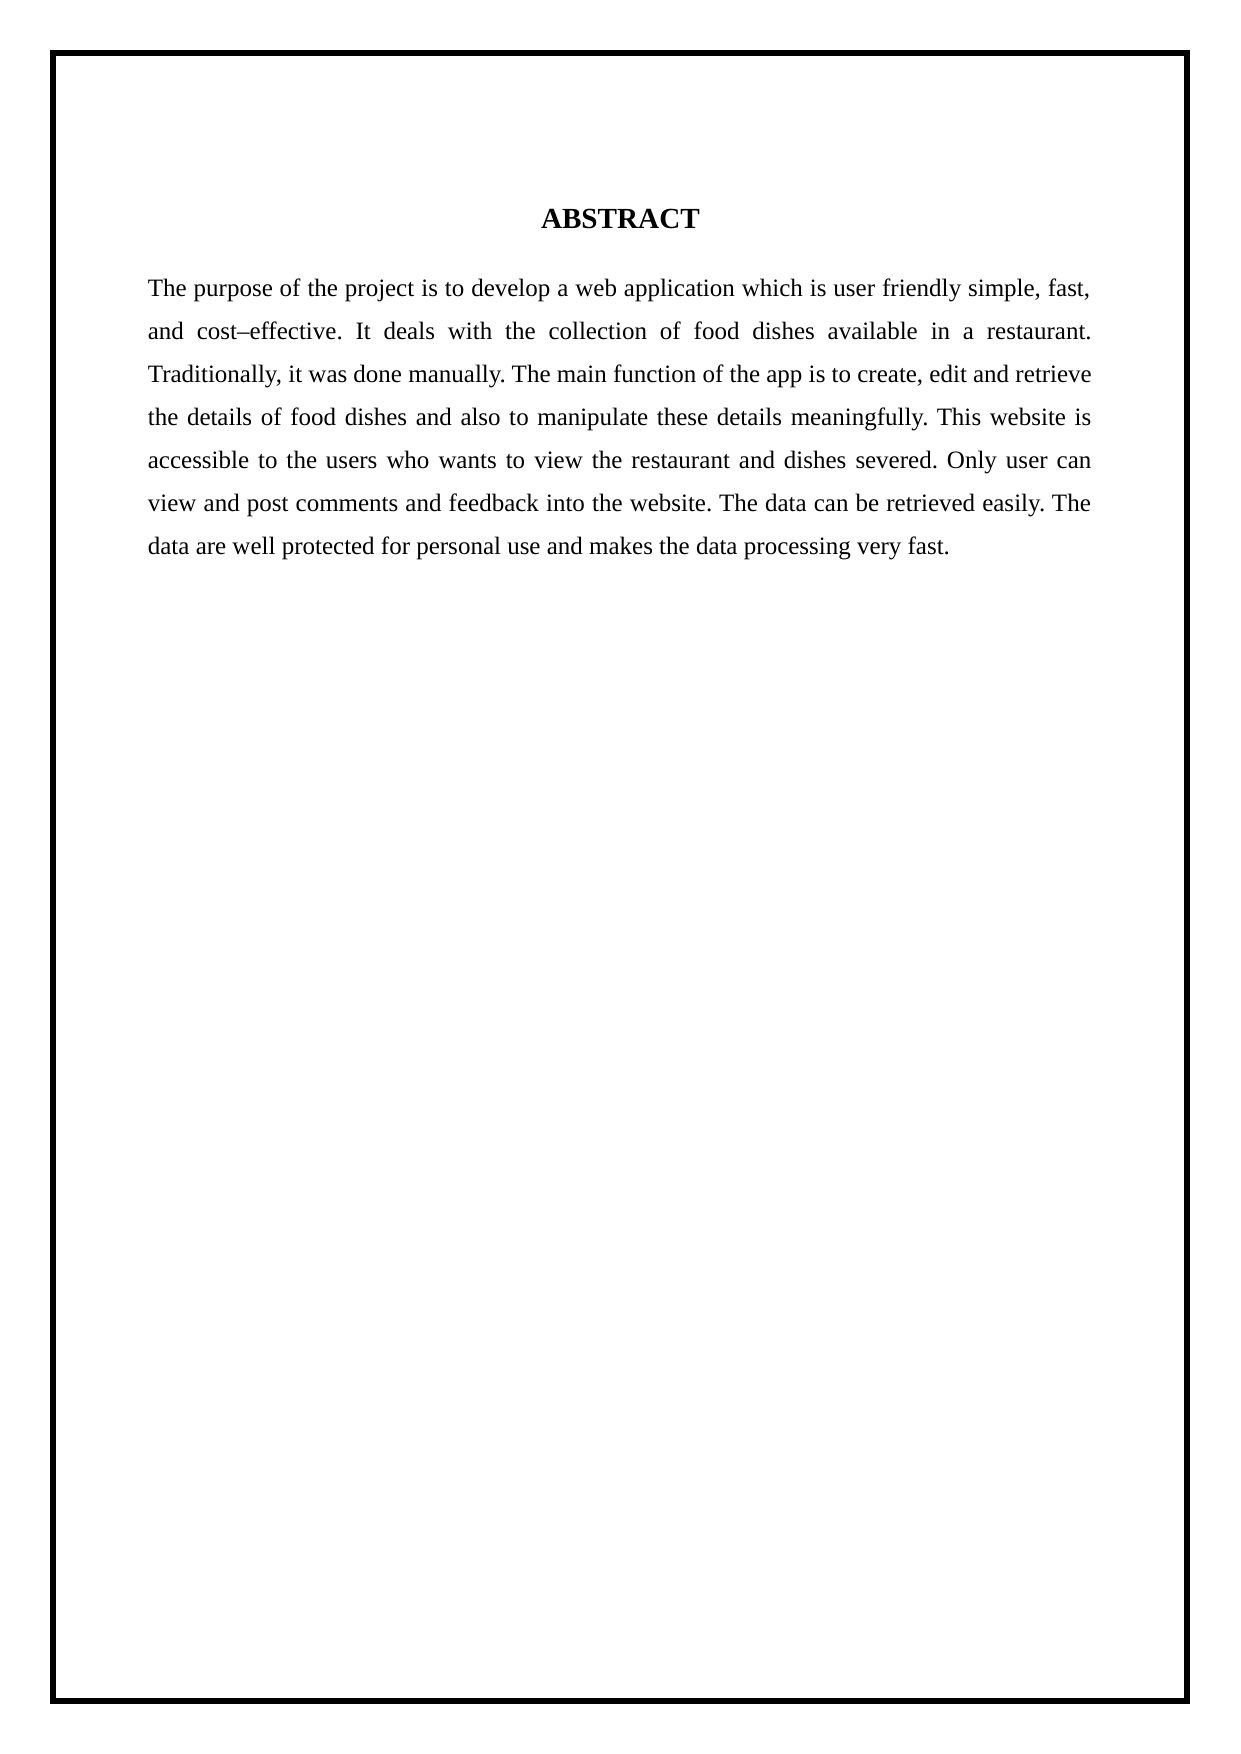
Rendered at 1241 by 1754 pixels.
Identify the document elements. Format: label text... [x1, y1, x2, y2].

text The purpose of the project is to develop a web application which is user friendly simple, fast, and cost–effective. It deals with the collection of food dishes available in a restaurant. Traditionally, it was done manually. The main function of the app is to create, edit and retrieve the details of food dishes and also to manipulate these details meaningfully. This website is accessible to the users who wants to view the restaurant and dishes severed. Only user can view and post comments and feedback into the website. The data can be retrieved easily. The data are well protected for personal use and makes the data processing very fast. [148, 273, 1092, 560]
text ABSTRACT [148, 202, 1092, 235]
